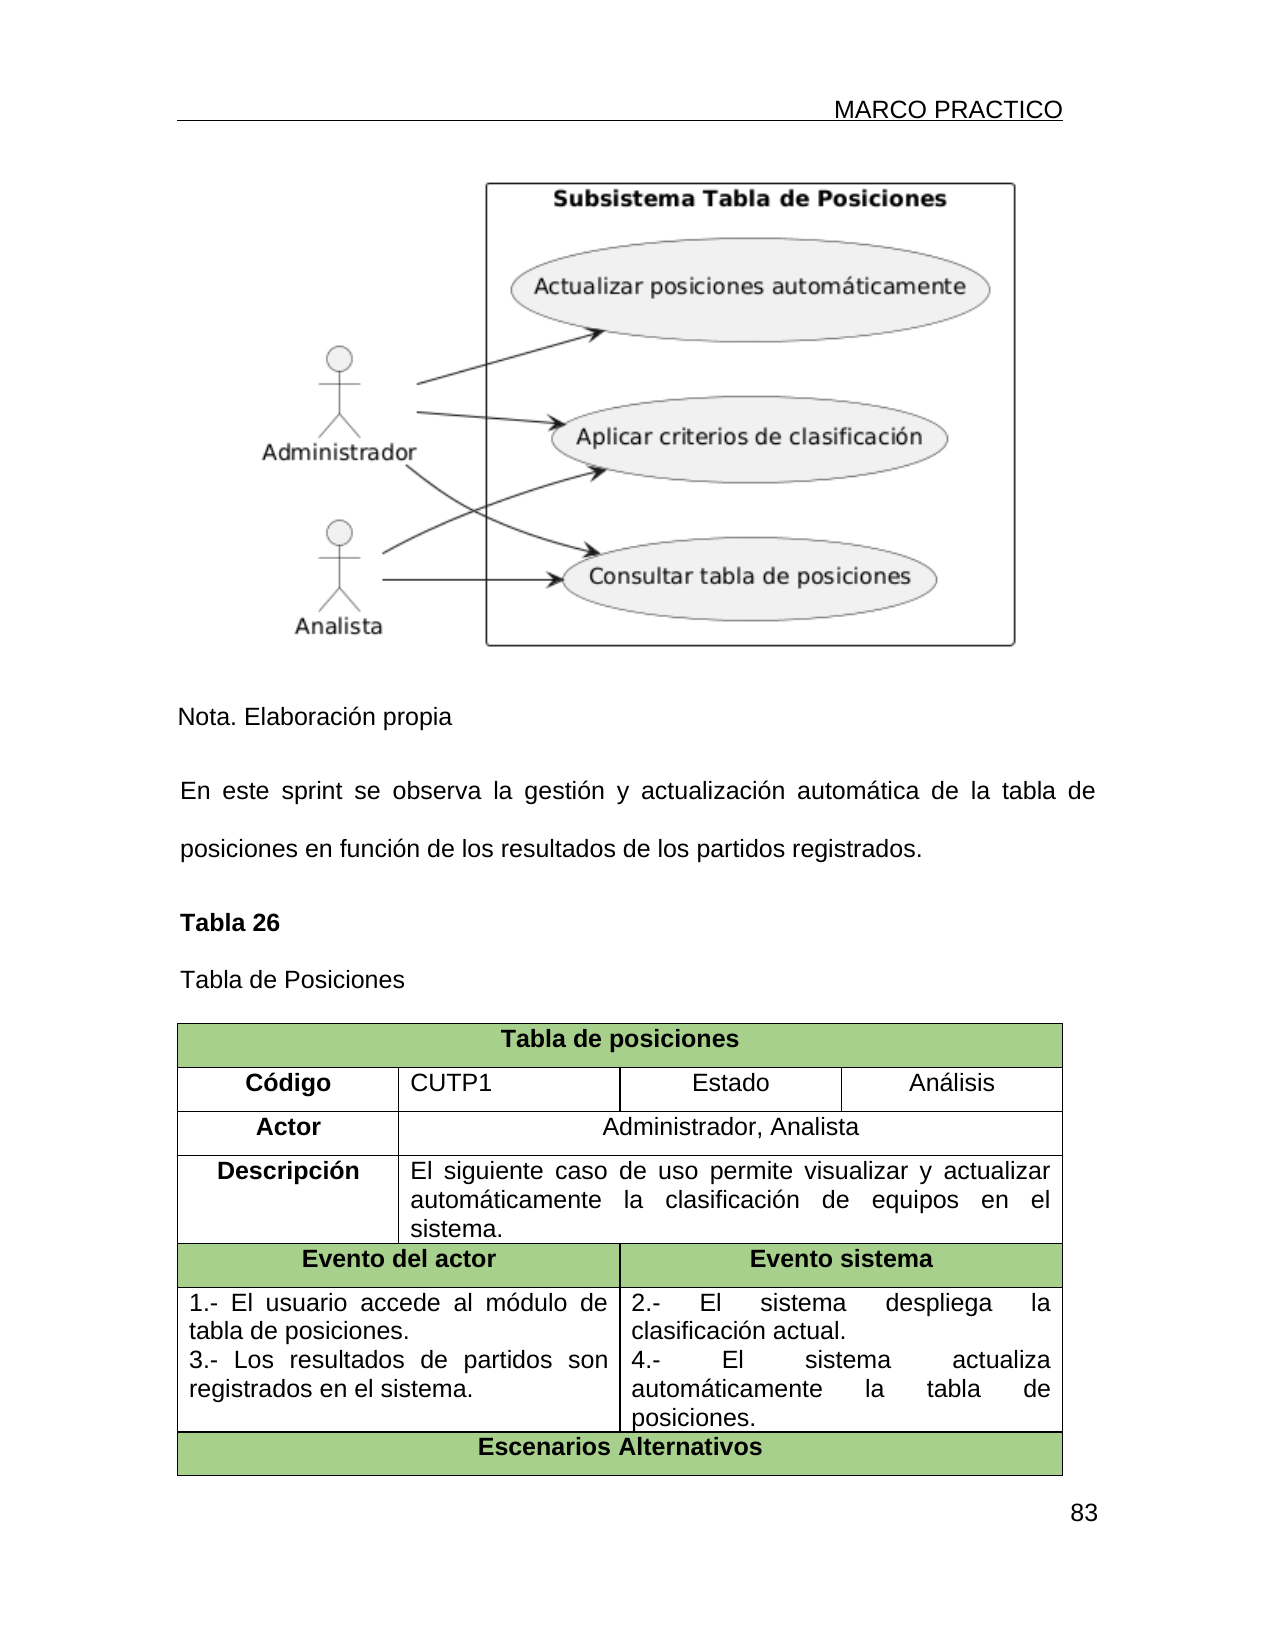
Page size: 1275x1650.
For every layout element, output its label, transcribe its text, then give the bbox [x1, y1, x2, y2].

table_cell 2.- El sistema despliega la clasificación actual. 4.- El sistema actualiza automáticamente la tabla de posiciones. [621, 1288, 1062, 1431]
table_cell Administrador, Analista [399, 1112, 1062, 1155]
text Nota. Elaboración propia [177, 702, 1098, 731]
table_cell Descripción [178, 1156, 398, 1242]
table_cell Código [178, 1068, 398, 1111]
table_cell CUTP1 [399, 1068, 619, 1111]
table_cell Estado [621, 1068, 841, 1111]
picture [253, 172, 1022, 653]
table_cell Evento sistema [621, 1244, 1062, 1287]
table_cell El siguiente caso de uso permite visualizar y actualizar automáticamente la clasificación de equipos en el sistema. [399, 1156, 1062, 1242]
table_cell 1.- El usuario accede al módulo de tabla de posiciones. 3.- Los resultados de partidos son registrados en el sistema. [178, 1288, 619, 1431]
table_cell Evento del actor [178, 1244, 619, 1287]
table_cell Escenarios Alternativos [178, 1433, 1062, 1475]
table_header Tabla de posiciones [178, 1024, 1062, 1067]
text En este sprint se observa la gestión y actualización automática de la tabla de posiciones en función de los resultados de los partidos registrados. [180, 776, 1098, 863]
table_cell Análisis [842, 1068, 1062, 1111]
table_cell Actor [178, 1112, 398, 1155]
